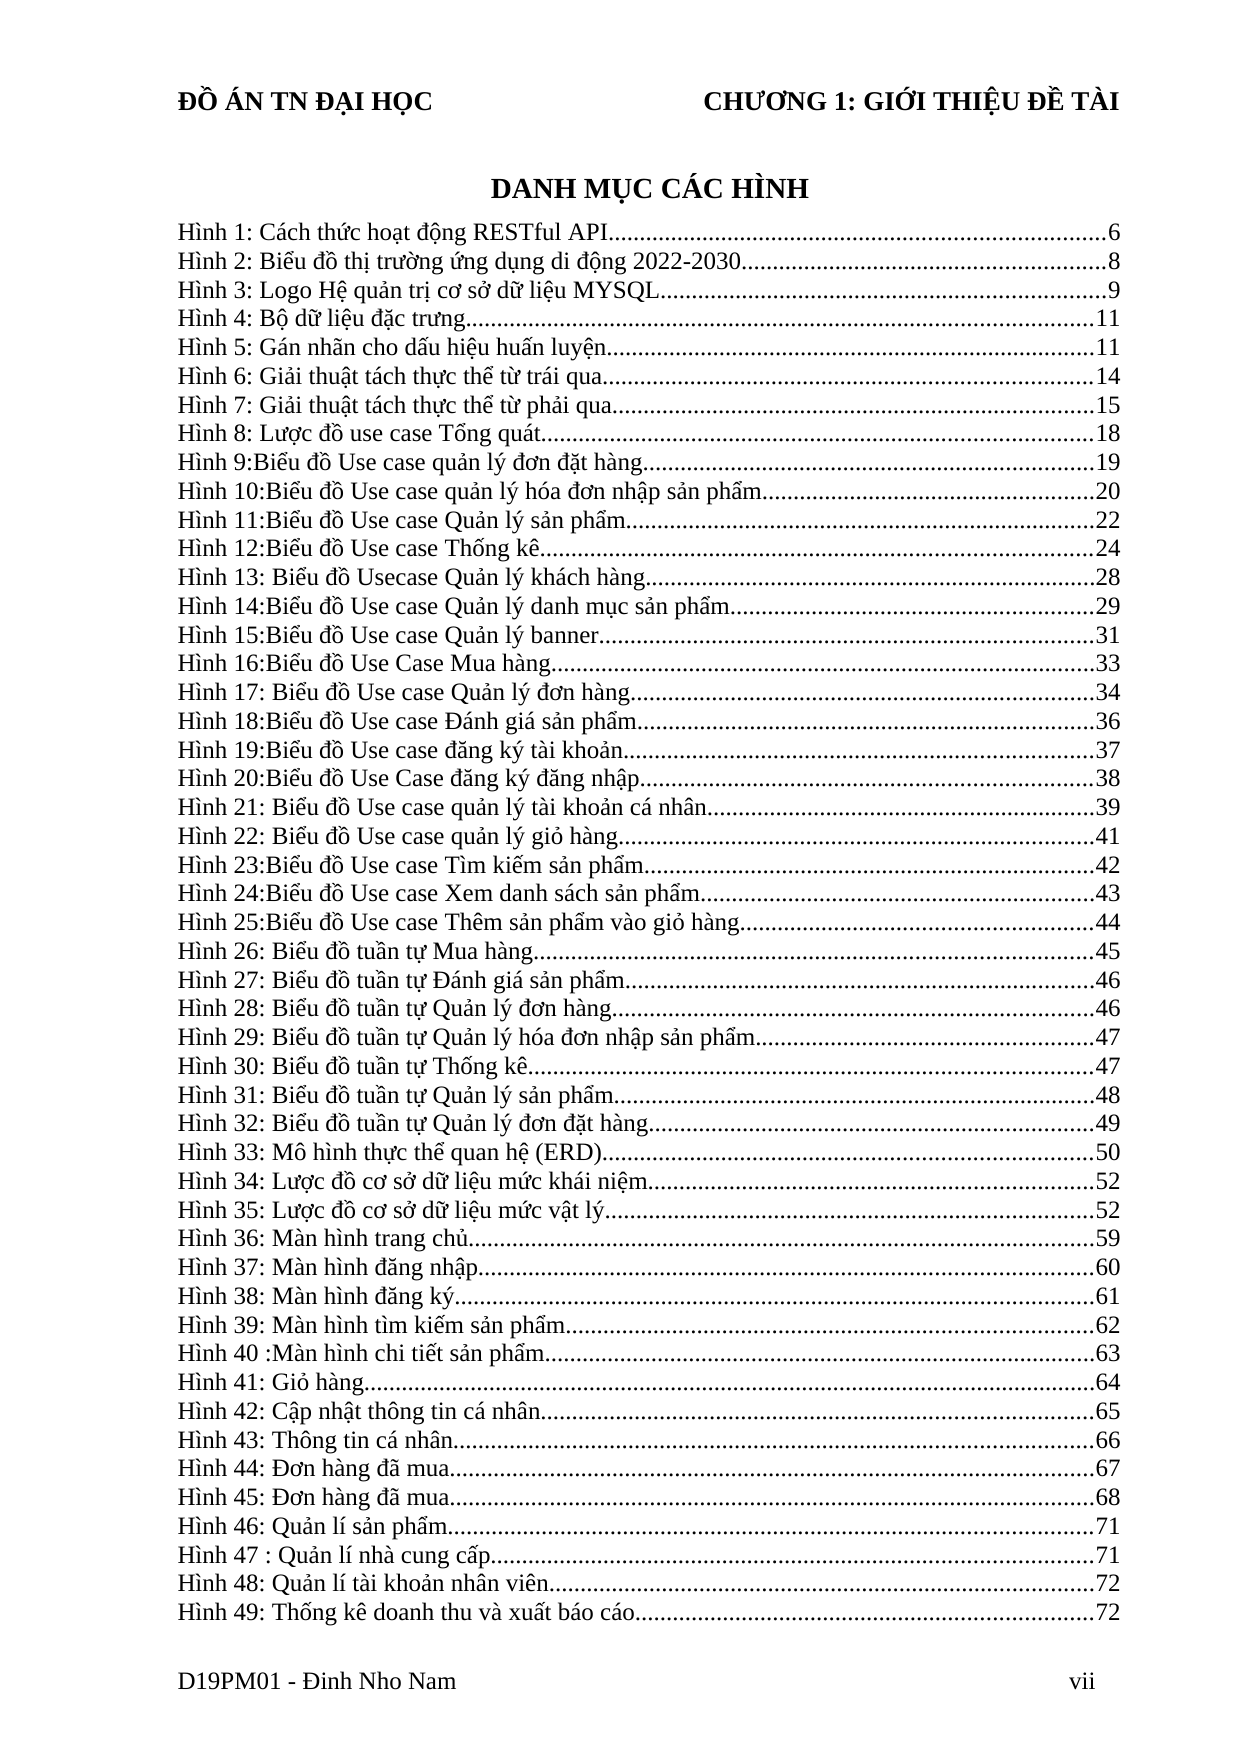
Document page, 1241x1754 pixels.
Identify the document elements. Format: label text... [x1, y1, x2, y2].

text Hình 6: Giải thuật tách thực thể từ trái qua. 14 [177, 361, 1122, 390]
text Hình 28: Biểu đồ tuần tự Quản lý đơn hàng. 46 [177, 993, 1122, 1022]
text Hình 10:Biểu đồ Use case quản lý hóa đơn nhập sản phẩm. 20 [177, 476, 1122, 505]
text Hình 43: Thông tin cá nhân 66 [177, 1425, 1122, 1453]
text Hình 12:Biểu đồ Use case Thống kê. 24 [177, 533, 1122, 562]
text Hình 16:Biểu đồ Use Case Mua hàng. 33 [177, 648, 1122, 677]
text Hình 31: Biểu đồ tuần tự Quản lý sản phẩm. 48 [177, 1080, 1122, 1108]
text Hình 49: Thống kê doanh thu và xuất báo cáo 72 [177, 1597, 1122, 1626]
text Hình 41: Giỏ hàng 64 [177, 1367, 1122, 1396]
text Hình 35: Lược đồ cơ sở dữ liệu mức vật lý 52 [177, 1195, 1122, 1223]
text DANH MỤC CÁC HÌNH [177, 171, 1122, 204]
text Hình 3: Logo Hệ quản trị cơ sở dữ liệu MYSQL 9 [177, 275, 1122, 303]
text Hình 37: Màn hình đăng nhập 60 [177, 1252, 1122, 1281]
text Hình 1: Cách thức hoạt động RESTful API. 6 [177, 217, 1122, 246]
text Hình 17: Biểu đồ Use case Quản lý đơn hàng. 34 [177, 677, 1122, 706]
text Hình 7: Giải thuật tách thực thể từ phải qua 15 [177, 390, 1122, 418]
text Hình 4: Bộ dữ liệu đặc trưng. 11 [177, 303, 1122, 332]
text Hình 26: Biểu đồ tuần tự Mua hàng. 45 [177, 936, 1122, 965]
text Hình 11:Biểu đồ Use case Quản lý sản phẩm. 22 [177, 505, 1122, 533]
text Hình 19:Biểu đồ Use case đăng ký tài khoản. 37 [177, 735, 1122, 763]
text Hình 29: Biểu đồ tuần tự Quản lý hóa đơn nhập sản phẩm. 47 [177, 1022, 1122, 1051]
text Hình 20:Biểu đồ Use Case đăng ký đăng nhập. 38 [177, 763, 1122, 792]
text Hình 30: Biểu đồ tuần tự Thống kê. 47 [177, 1051, 1122, 1080]
text Hình 32: Biểu đồ tuần tự Quản lý đơn đặt hàng. 49 [177, 1108, 1122, 1137]
text Hình 39: Màn hình tìm kiếm sản phẩm 62 [177, 1310, 1122, 1338]
text Hình 15:Biểu đồ Use case Quản lý banner. 31 [177, 620, 1122, 648]
text Hình 9:Biểu đồ Use case quản lý đơn đặt hàng. 19 [177, 447, 1122, 476]
text Hình 2: Biểu đồ thị trường ứng dụng di động 2022-2030. 8 [177, 246, 1122, 275]
text Hình 14:Biểu đồ Use case Quản lý danh mục sản phẩm. 29 [177, 591, 1122, 620]
text Hình 36: Màn hình trang chủ 59 [177, 1223, 1122, 1252]
text Hình 47 : Quản lí nhà cung cấp 71 [177, 1540, 1122, 1568]
text Hình 24:Biểu đồ Use case Xem danh sách sản phẩm. 43 [177, 878, 1122, 907]
text Hình 45: Đơn hàng đã mua 68 [177, 1482, 1122, 1511]
text Hình 44: Đơn hàng đã mua 67 [177, 1453, 1122, 1482]
text Hình 18:Biểu đồ Use case Đánh giá sản phẩm. 36 [177, 706, 1122, 735]
text Hình 42: Cập nhật thông tin cá nhân 65 [177, 1396, 1122, 1425]
text Hình 46: Quản lí sản phẩm 71 [177, 1511, 1122, 1540]
text Hình 34: Lược đồ cơ sở dữ liệu mức khái niệm 52 [177, 1166, 1122, 1195]
text Hình 5: Gán nhãn cho dấu hiệu huấn luyện. 11 [177, 332, 1122, 361]
text Hình 21: Biểu đồ Use case quản lý tài khoản cá nhân. 39 [177, 792, 1122, 821]
text Hình 48: Quản lí tài khoản nhân viên 72 [177, 1568, 1122, 1597]
text Hình 27: Biểu đồ tuần tự Đánh giá sản phẩm. 46 [177, 965, 1122, 993]
text Hình 23:Biểu đồ Use case Tìm kiếm sản phẩm. 42 [177, 850, 1122, 878]
text Hình 25:Biểu đồ Use case Thêm sản phẩm vào giỏ hàng. 44 [177, 907, 1122, 936]
text Hình 40 :Màn hình chi tiết sản phẩm 63 [177, 1338, 1122, 1367]
text Hình 13: Biểu đồ Usecase Quản lý khách hàng. 28 [177, 562, 1122, 591]
text Hình 22: Biểu đồ Use case quản lý giỏ hàng. 41 [177, 821, 1122, 850]
text Hình 38: Màn hình đăng ký 61 [177, 1281, 1122, 1310]
text Hình 8: Lược đồ use case Tổng quát. 18 [177, 418, 1122, 447]
text Hình 33: Mô hình thực thể quan hệ (ERD) 50 [177, 1137, 1122, 1166]
